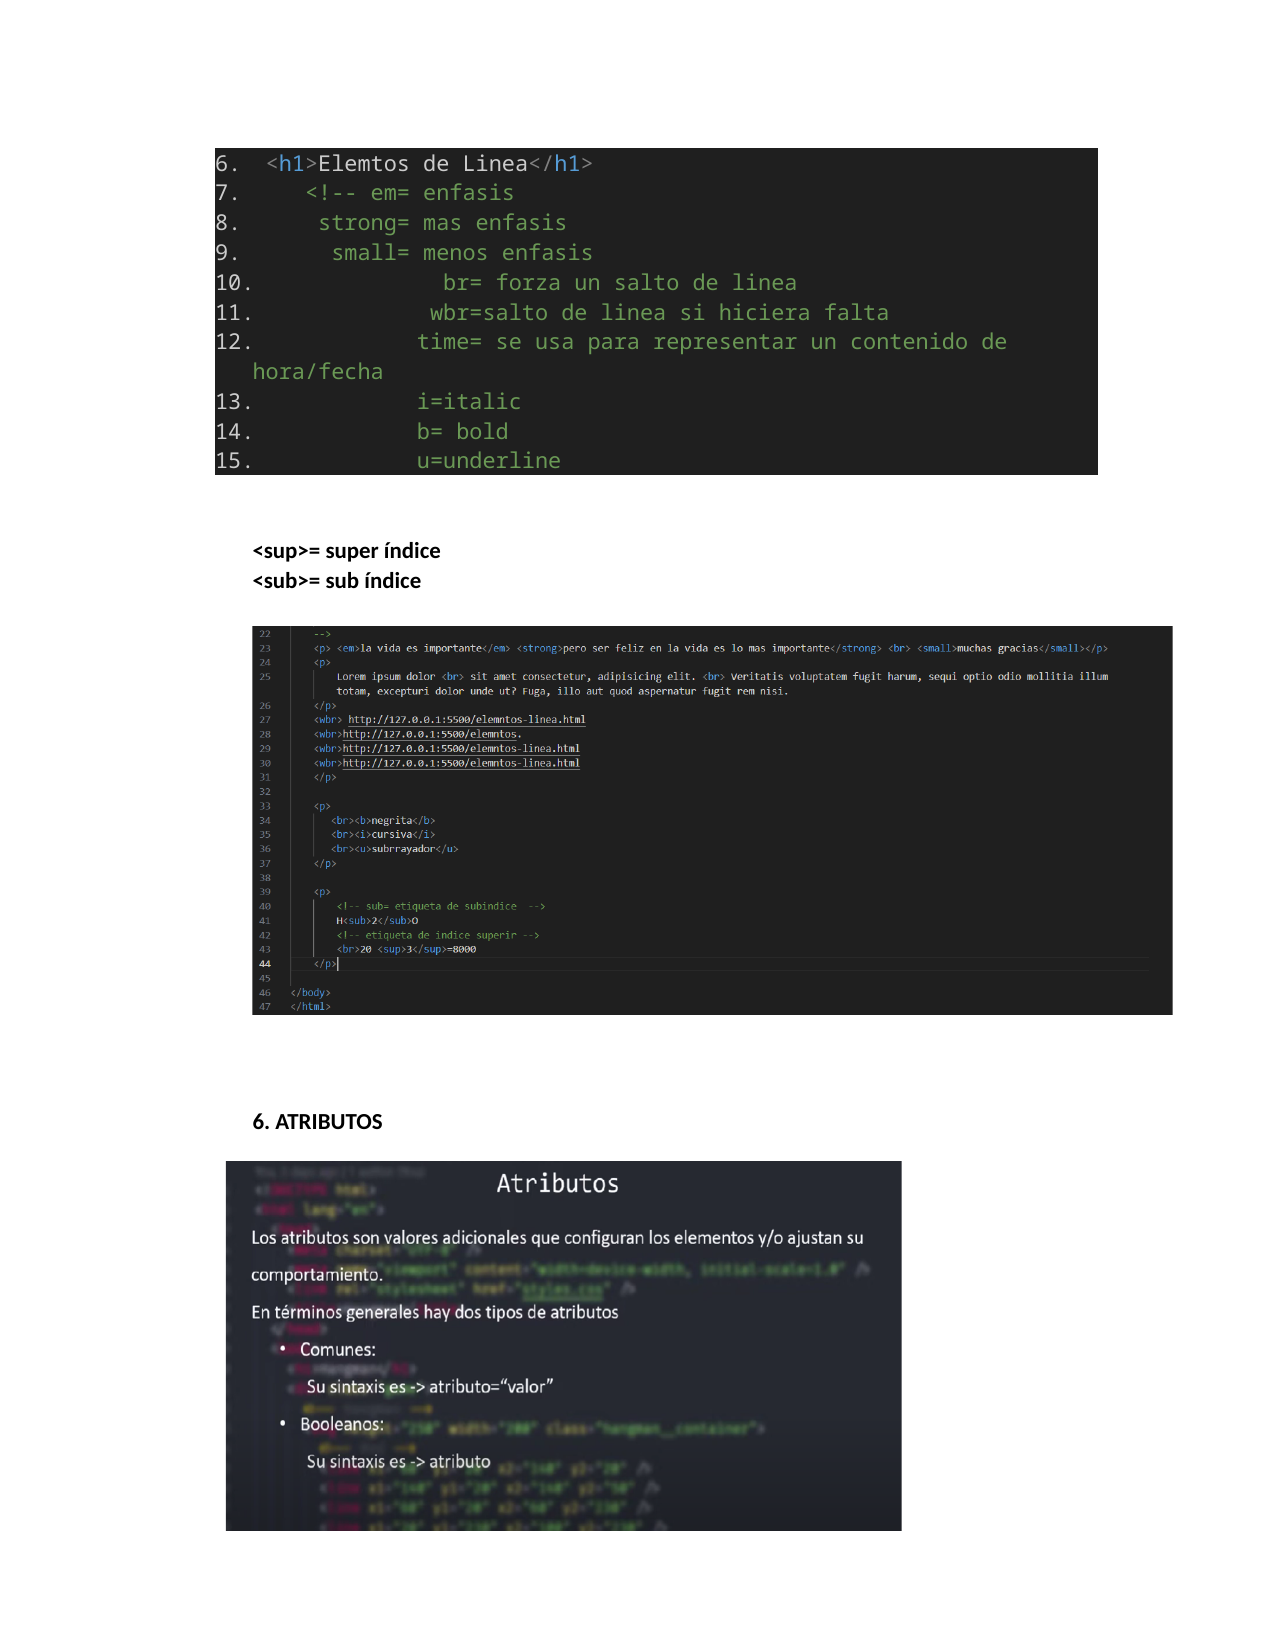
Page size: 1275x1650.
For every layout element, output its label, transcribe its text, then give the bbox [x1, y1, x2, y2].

picture [225, 1161, 902, 1531]
list small= menos enfasis [215, 237, 1098, 267]
list <sub>= sub índice [252, 566, 1098, 594]
list <!-- em= enfasis [215, 177, 1098, 207]
list b= bold [215, 416, 1098, 446]
list strong= mas enfasis [215, 207, 1098, 237]
list u=underline [215, 446, 1098, 475]
list wbr=salto de linea si hiciera falta [215, 297, 1098, 326]
list br= forza un salto de linea [215, 267, 1098, 297]
list time= se usa para representar un contenido de hora/fecha [215, 326, 1098, 386]
list i=italic [215, 386, 1098, 416]
list 6. ATRIBUTOS [252, 1107, 1098, 1135]
list <h1>Elemtos de Linea</h1> [215, 148, 1098, 177]
picture [252, 626, 1173, 1015]
list <sup>= super índice [252, 536, 1098, 564]
